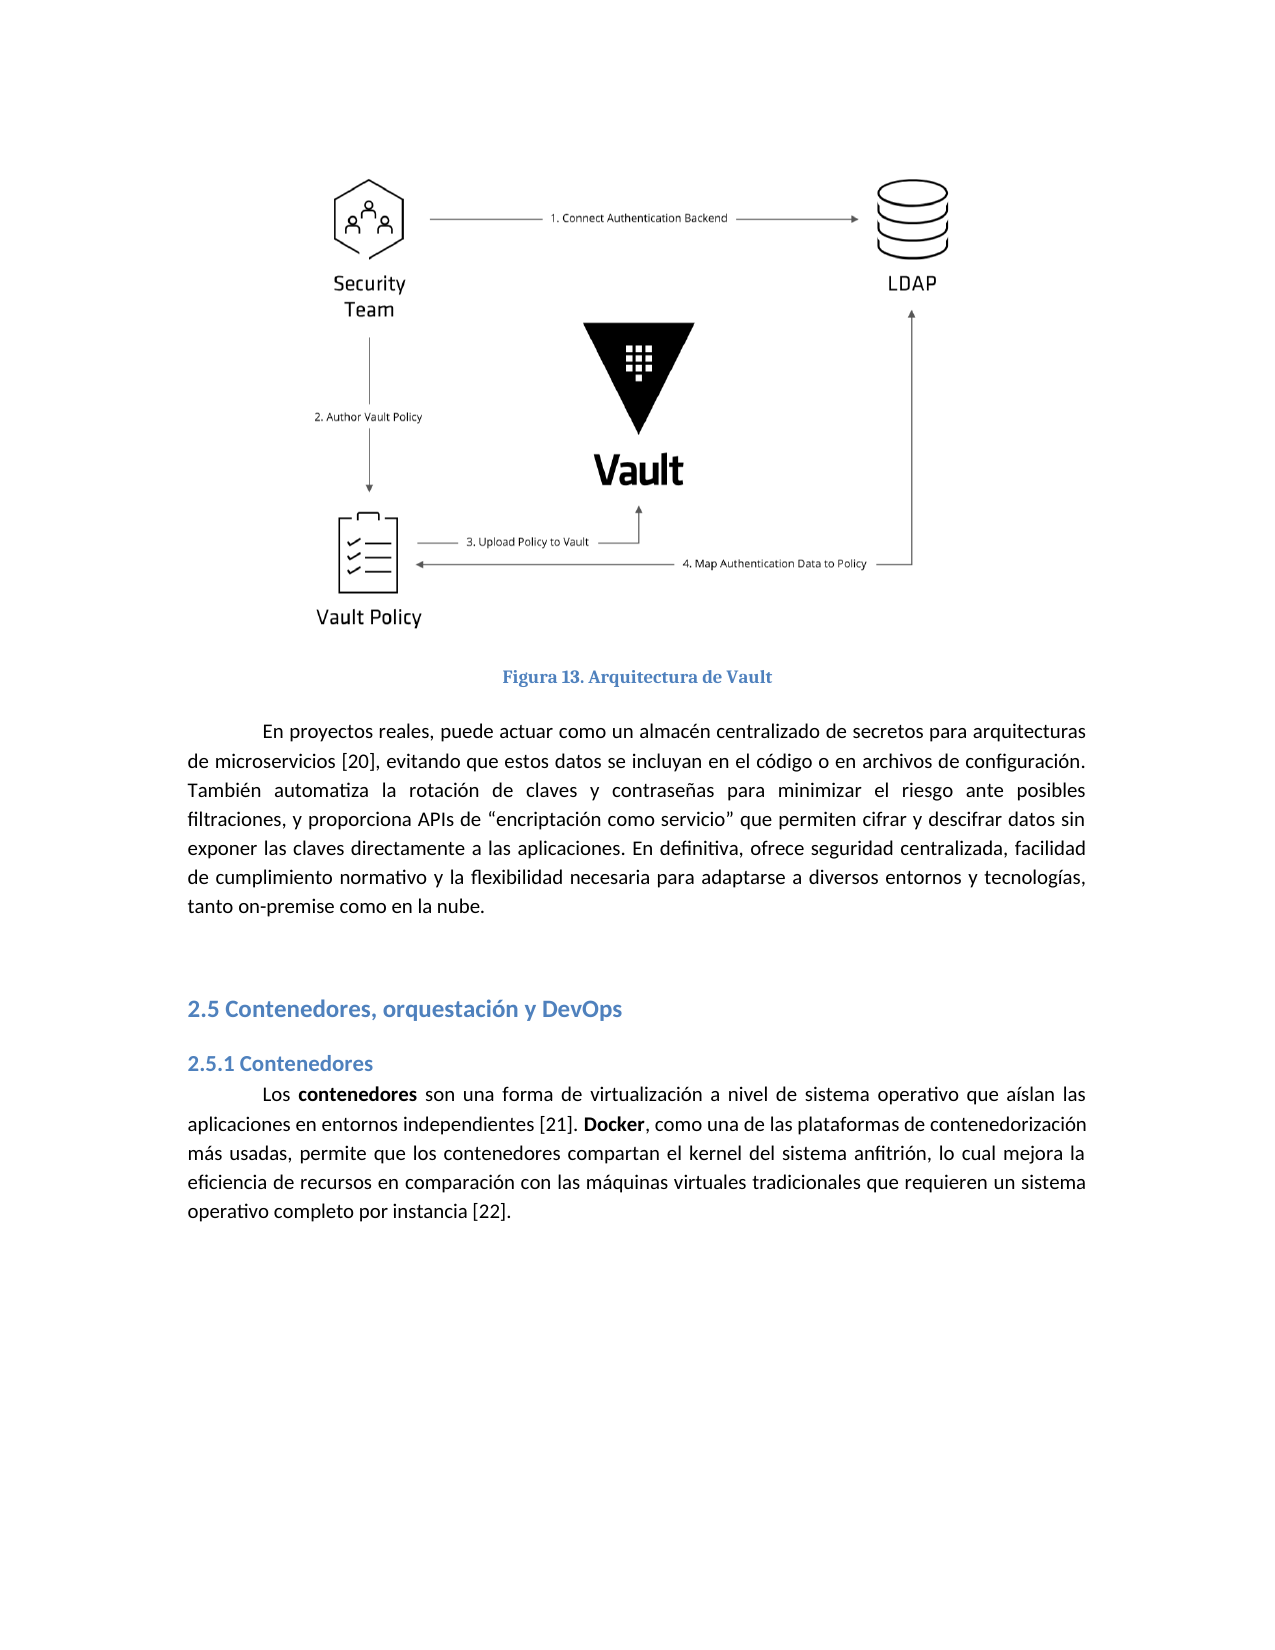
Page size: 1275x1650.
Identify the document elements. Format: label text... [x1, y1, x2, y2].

text Los contenedores son una forma de virtualización a nivel de sistema operativo que aíslan las aplicaciones en entornos independientes [21]. Docker, como una de las plataformas de contenedorización más usadas, permite que los contenedores compartan el kernel del sistema anfitrión, lo cual mejora la eficiencia de recursos en comparación con las máquinas virtuales tradicionales que requieren un sistema operativo completo por instancia [22]. [187, 1082, 1087, 1224]
subtitle 2.5 Contenedores, orquestación y DevOps [187, 994, 1087, 1024]
subtitle 2.5.1 Contenedores [187, 1049, 1087, 1077]
text En proyectos reales, puede actuar como un almacén centralizado de secretos para arquitecturas de microservicios [20], evitando que estos datos se incluyan en el código o en archivos de configuración. También automatiza la rotación de claves y contraseñas para minimizar el riesgo ante posibles filtraciones, y proporciona APIs de “encriptación como servicio” que permiten cifrar y descifrar datos sin exponer las claves directamente a las aplicaciones. En definitiva, ofrece seguridad centralizada, facilidad de cumplimiento normativo y la flexibilidad necesaria para adaptarse a diversos entornos y tecnologías, tanto on-premise como en la nube. [187, 719, 1087, 919]
picture [283, 150, 992, 663]
text Figura 13. Arquitectura de Vault [187, 667, 1087, 688]
